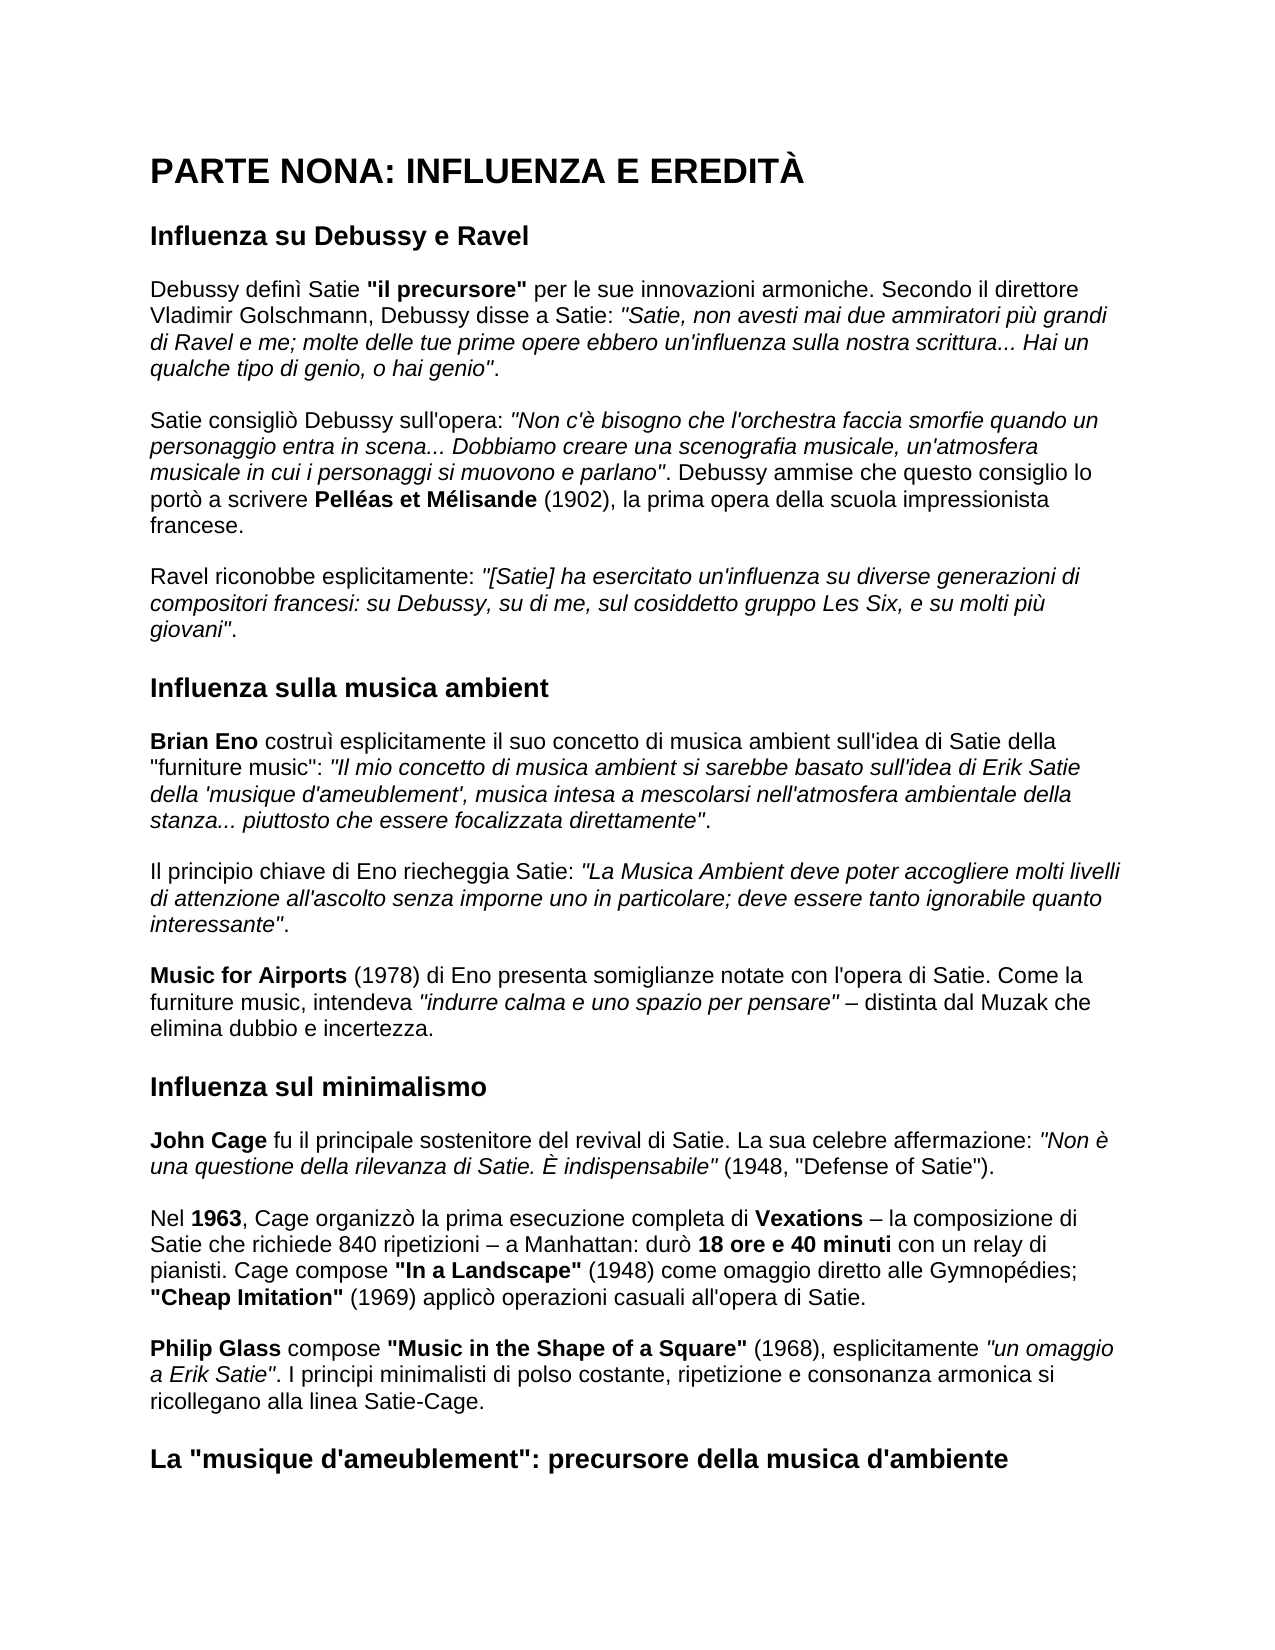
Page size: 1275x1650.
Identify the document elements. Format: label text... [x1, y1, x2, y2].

text Music for Airports (1978) di Eno presenta somiglianze notate con l'opera di Satie. Come la furniture music, intendeva "indurre calma e uno spazio per pensare" – distinta dal Muzak che elimina dubbio e incertezza. [150, 962, 1125, 1041]
subtitle Influenza sulla musica ambient [150, 672, 1125, 703]
text Ravel riconobbe esplicitamente: "[Satie] ha esercitato un'influenza su diverse generazioni di compositori francesi: su Debussy, su di me, sul cosiddetto gruppo Les Six, e su molti più giovani". [150, 563, 1125, 642]
subtitle PARTE NONA: INFLUENZA E EREDITÀ [150, 150, 1125, 191]
subtitle La "musique d'ameublement": precursore della musica d'ambiente [150, 1443, 1125, 1474]
text Debussy definì Satie "il precursore" per le sue innovazioni armoniche. Secondo il direttore Vladimir Golschmann, Debussy disse a Satie: "Satie, non avesti mai due ammiratori più grandi di Ravel e me; molte delle tue prime opere ebbero un'influenza sulla nostra scrittura... Hai un qualche tipo di genio, o hai genio". [150, 276, 1125, 382]
text Il principio chiave di Eno riecheggia Satie: "La Musica Ambient deve poter accogliere molti livelli di attenzione all'ascolto senza imporne uno in particolare; deve essere tanto ignorabile quanto interessante". [150, 858, 1125, 937]
subtitle Influenza su Debussy e Ravel [150, 220, 1125, 251]
text Nel 1963, Cage organizzò la prima esecuzione completa di Vexations – la composizione di Satie che richiede 840 ripetizioni – a Manhattan: durò 18 ore e 40 minuti con un relay di pianisti. Cage compose "In a Landscape" (1948) come omaggio diretto alle Gymnopédies; "Cheap Imitation" (1969) applicò operazioni casuali all'opera di Satie. [150, 1204, 1125, 1310]
text Philip Glass compose "Music in the Shape of a Square" (1968), esplicitamente "un omaggio a Erik Satie". I principi minimalisti di polso costante, ripetizione e consonanza armonica si ricollegano alla linea Satie-Cage. [150, 1335, 1125, 1414]
text John Cage fu il principale sostenitore del revival di Satie. La sua celebre affermazione: "Non è una questione della rilevanza di Satie. È indispensabile" (1948, "Defense of Satie"). [150, 1127, 1125, 1179]
subtitle Influenza sul minimalismo [150, 1071, 1125, 1102]
text Brian Eno costruì esplicitamente il suo concetto di musica ambient sull'idea di Satie della "furniture music": "Il mio concetto di musica ambient si sarebbe basato sull'idea di Erik Satie della 'musique d'ameublement', musica intesa a mescolarsi nell'atmosfera ambientale della stanza... piuttosto che essere focalizzata direttamente". [150, 728, 1125, 833]
text Satie consigliò Debussy sull'opera: "Non c'è bisogno che l'orchestra faccia smorfie quando un personaggio entra in scena... Dobbiamo creare una scenografia musicale, un'atmosfera musicale in cui i personaggi si muovono e parlano". Debussy ammise che questo consiglio lo portò a scrivere Pelléas et Mélisande (1902), la prima opera della scuola impressionista francese. [150, 407, 1125, 538]
